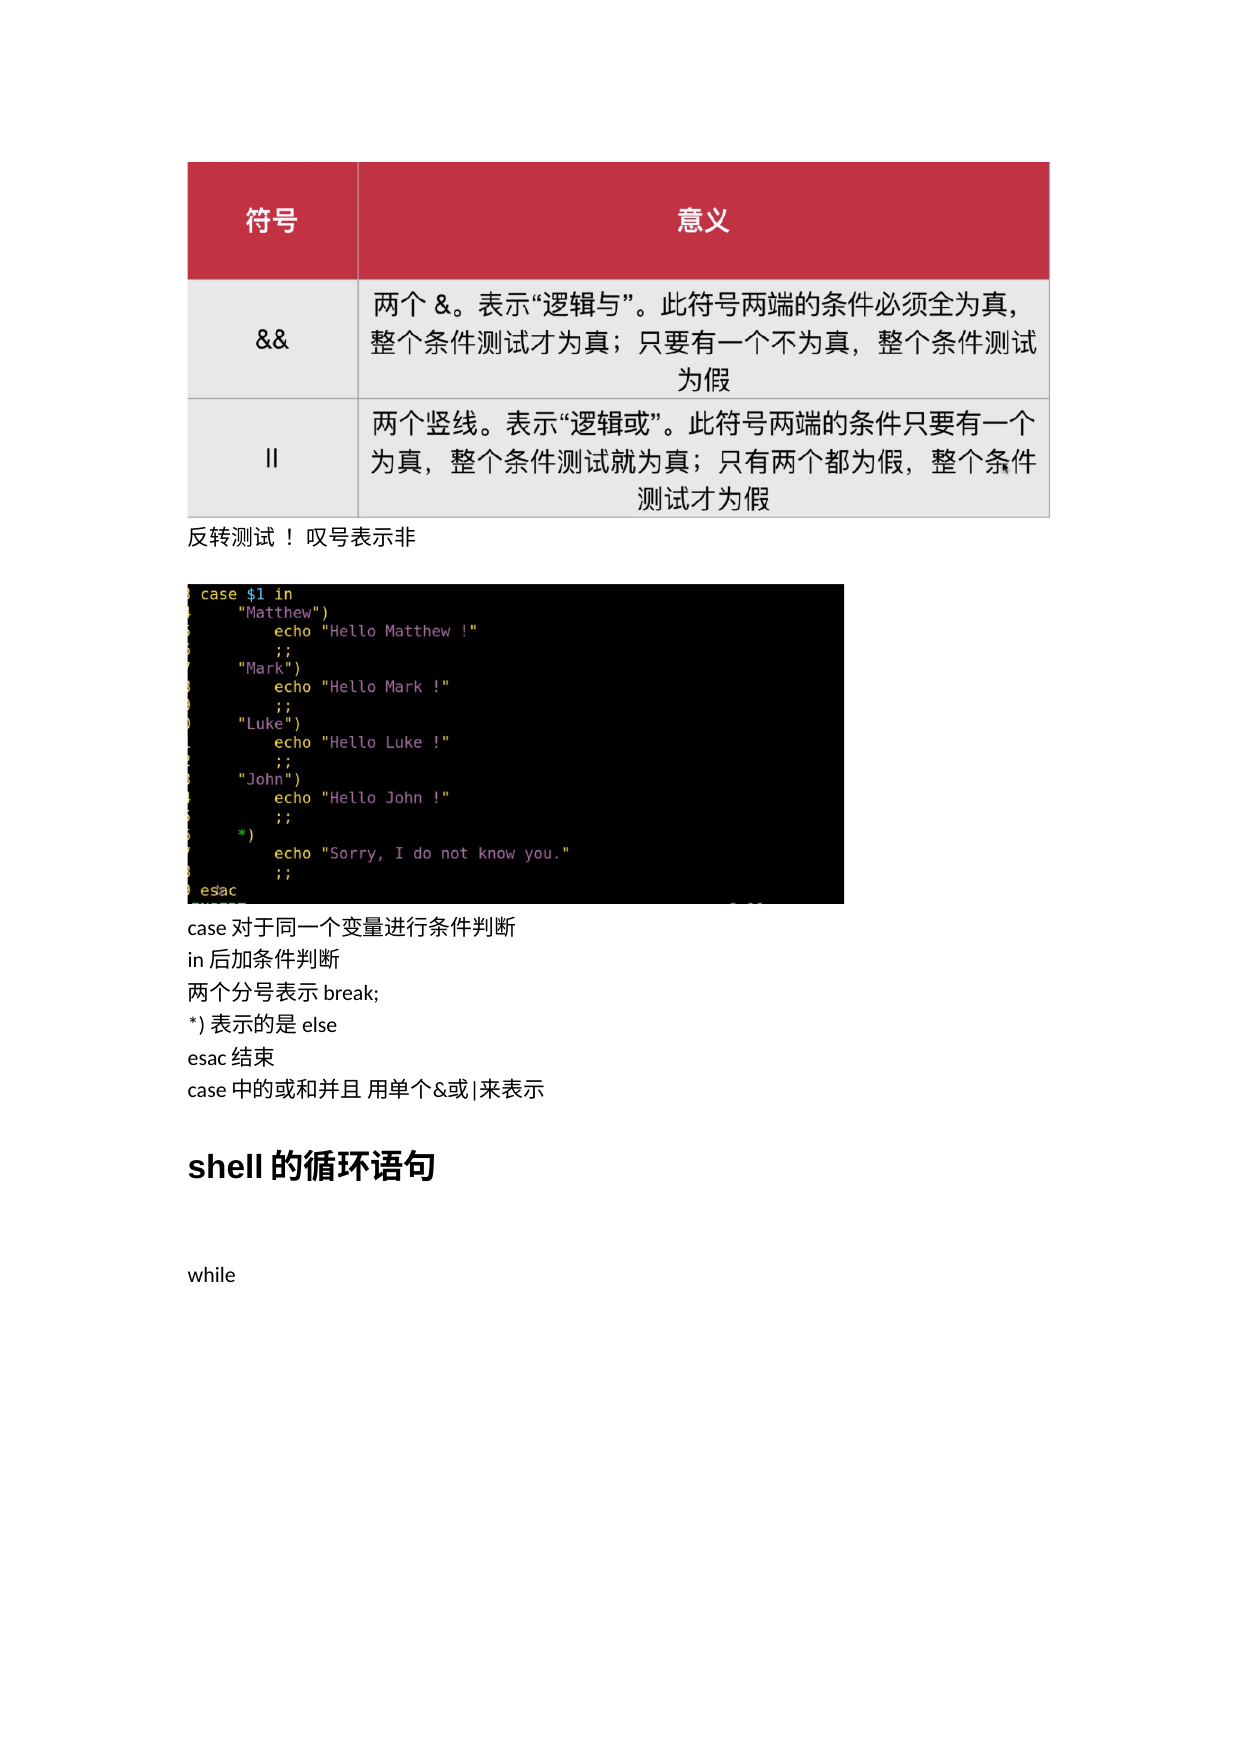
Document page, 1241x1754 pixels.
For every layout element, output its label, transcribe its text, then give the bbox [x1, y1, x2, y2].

text case中的或和并且 用单个&或|来表示 [187, 1072, 1053, 1104]
picture [187, 584, 845, 904]
picture [187, 162, 1052, 519]
text in 后加条件判断 [187, 942, 1053, 974]
text case 对于同一个变量进行条件判断 [187, 909, 1053, 942]
subtitle shell的循环语句 [187, 1132, 1053, 1197]
text 反转测试 ！叹号表示非 [187, 519, 1053, 552]
text esac 结束 [187, 1039, 1053, 1072]
text *) 表示的是else [187, 1007, 1053, 1039]
text while [187, 1258, 1053, 1291]
text 两个分号表示break; [187, 974, 1053, 1007]
